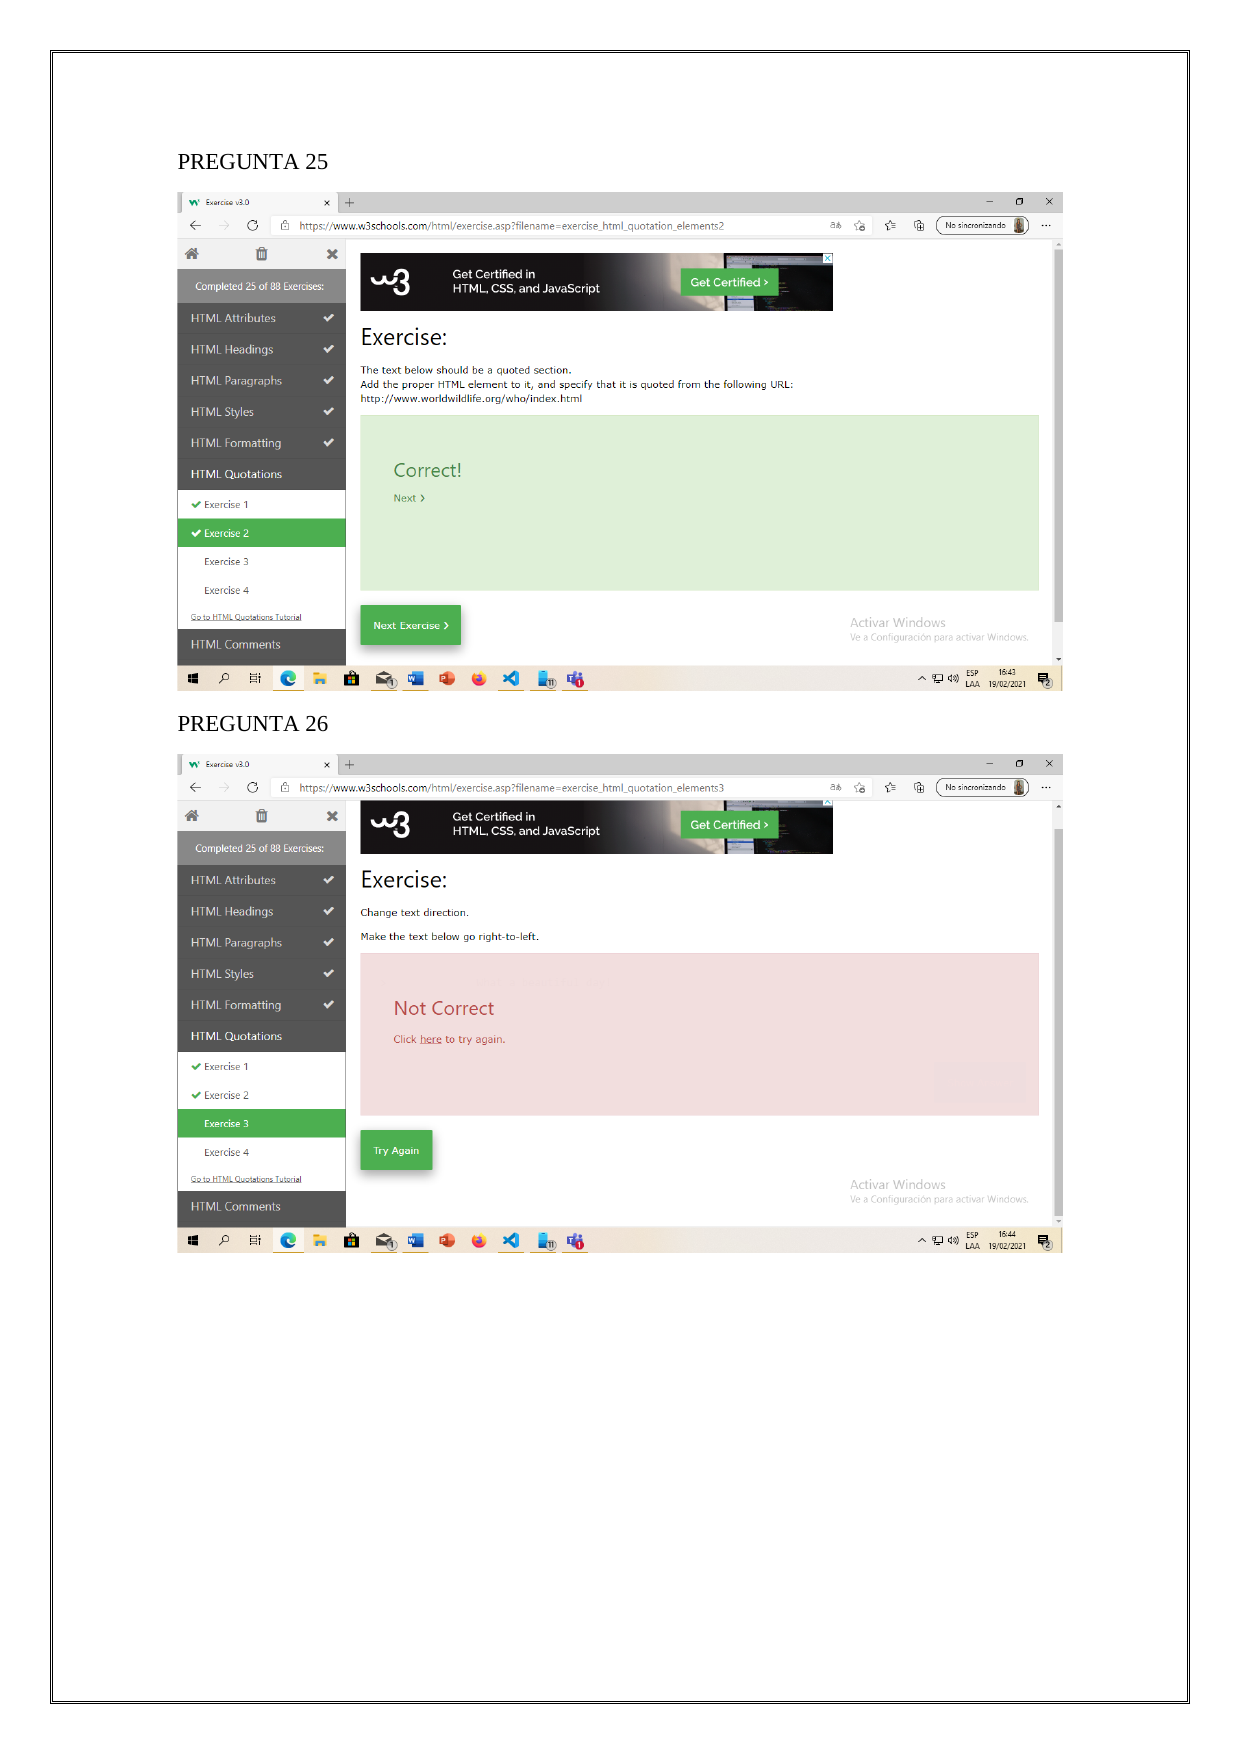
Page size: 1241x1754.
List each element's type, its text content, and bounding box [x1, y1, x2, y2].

text PREGUNTA 26 [177, 710, 1063, 736]
picture [177, 192, 1063, 691]
text PREGUNTA 25 [177, 148, 1063, 174]
picture [177, 754, 1063, 1253]
